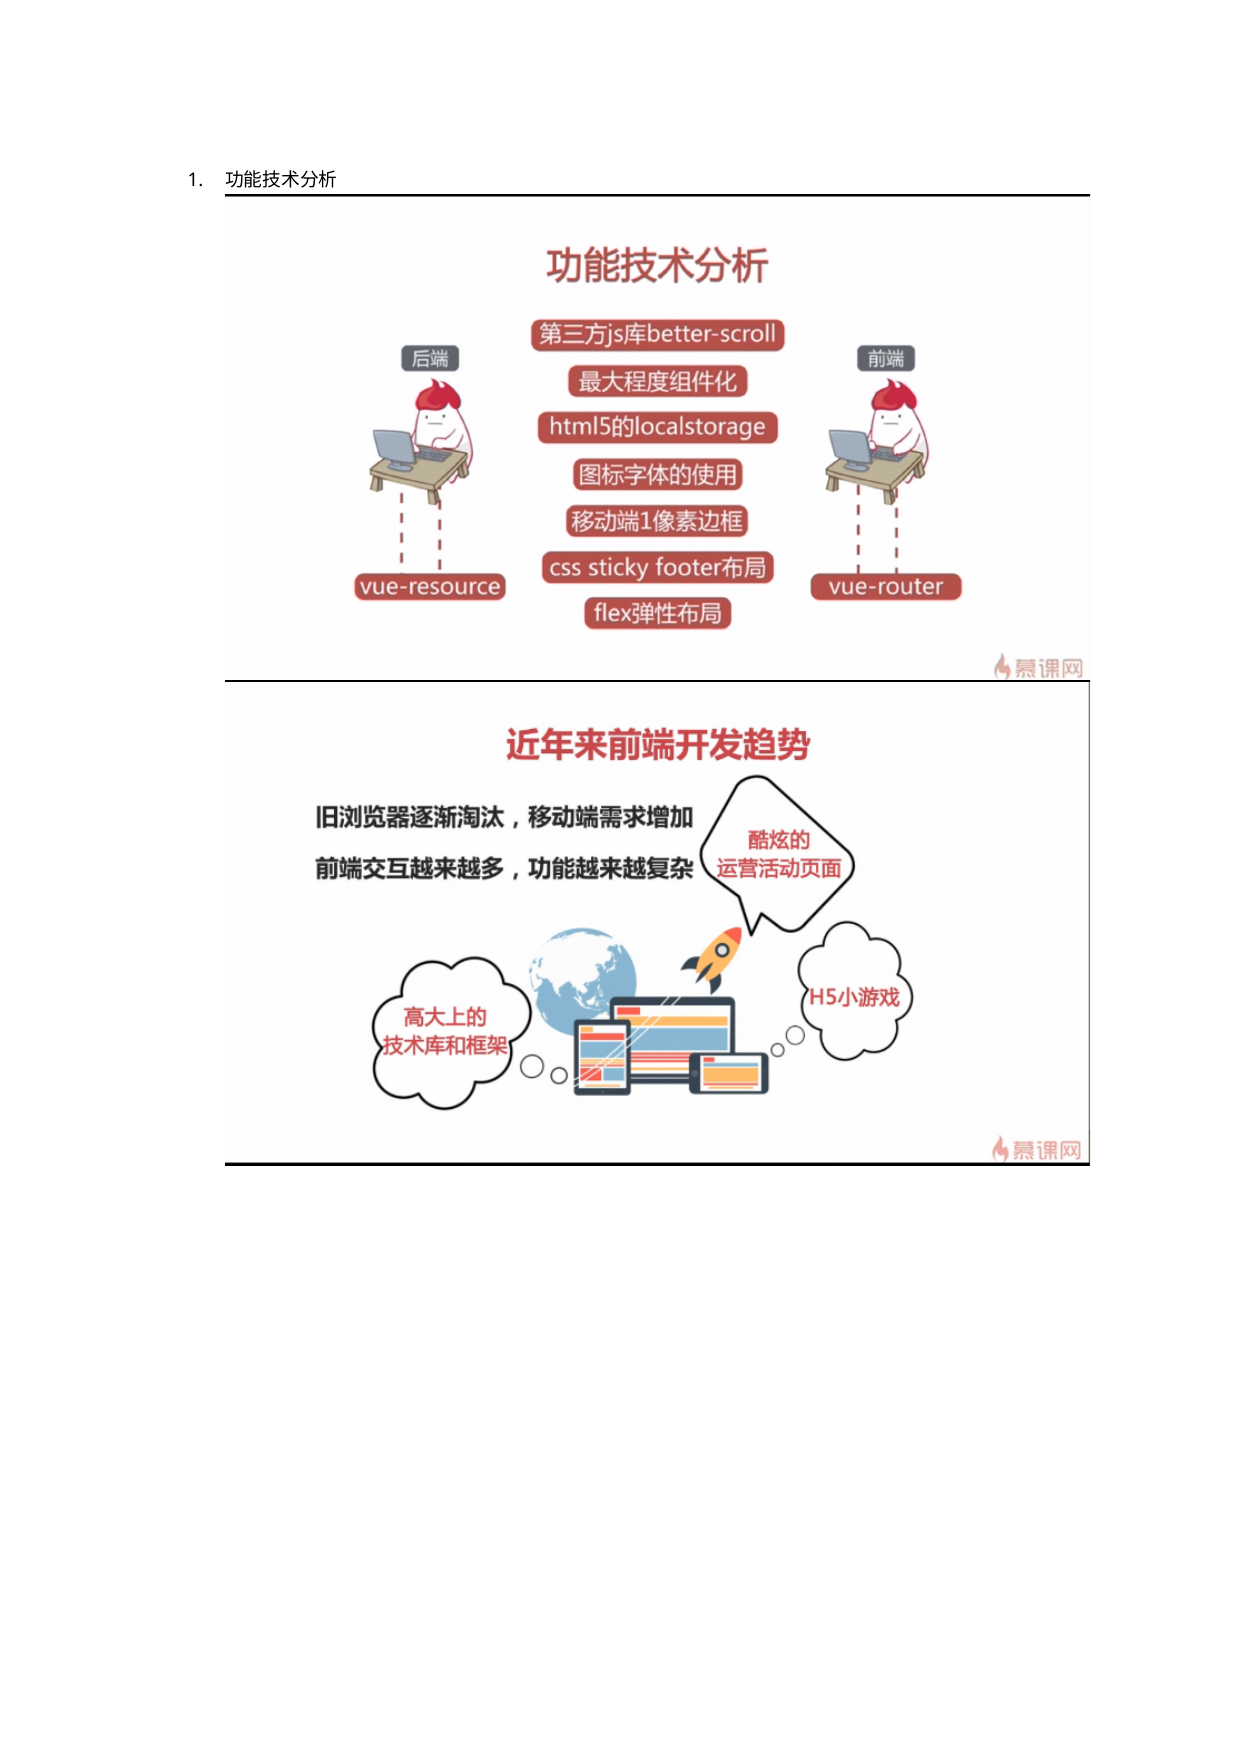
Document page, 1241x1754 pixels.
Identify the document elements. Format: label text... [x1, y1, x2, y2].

list 功能技术分析 [187, 162, 1053, 682]
picture [225, 194, 1091, 1166]
